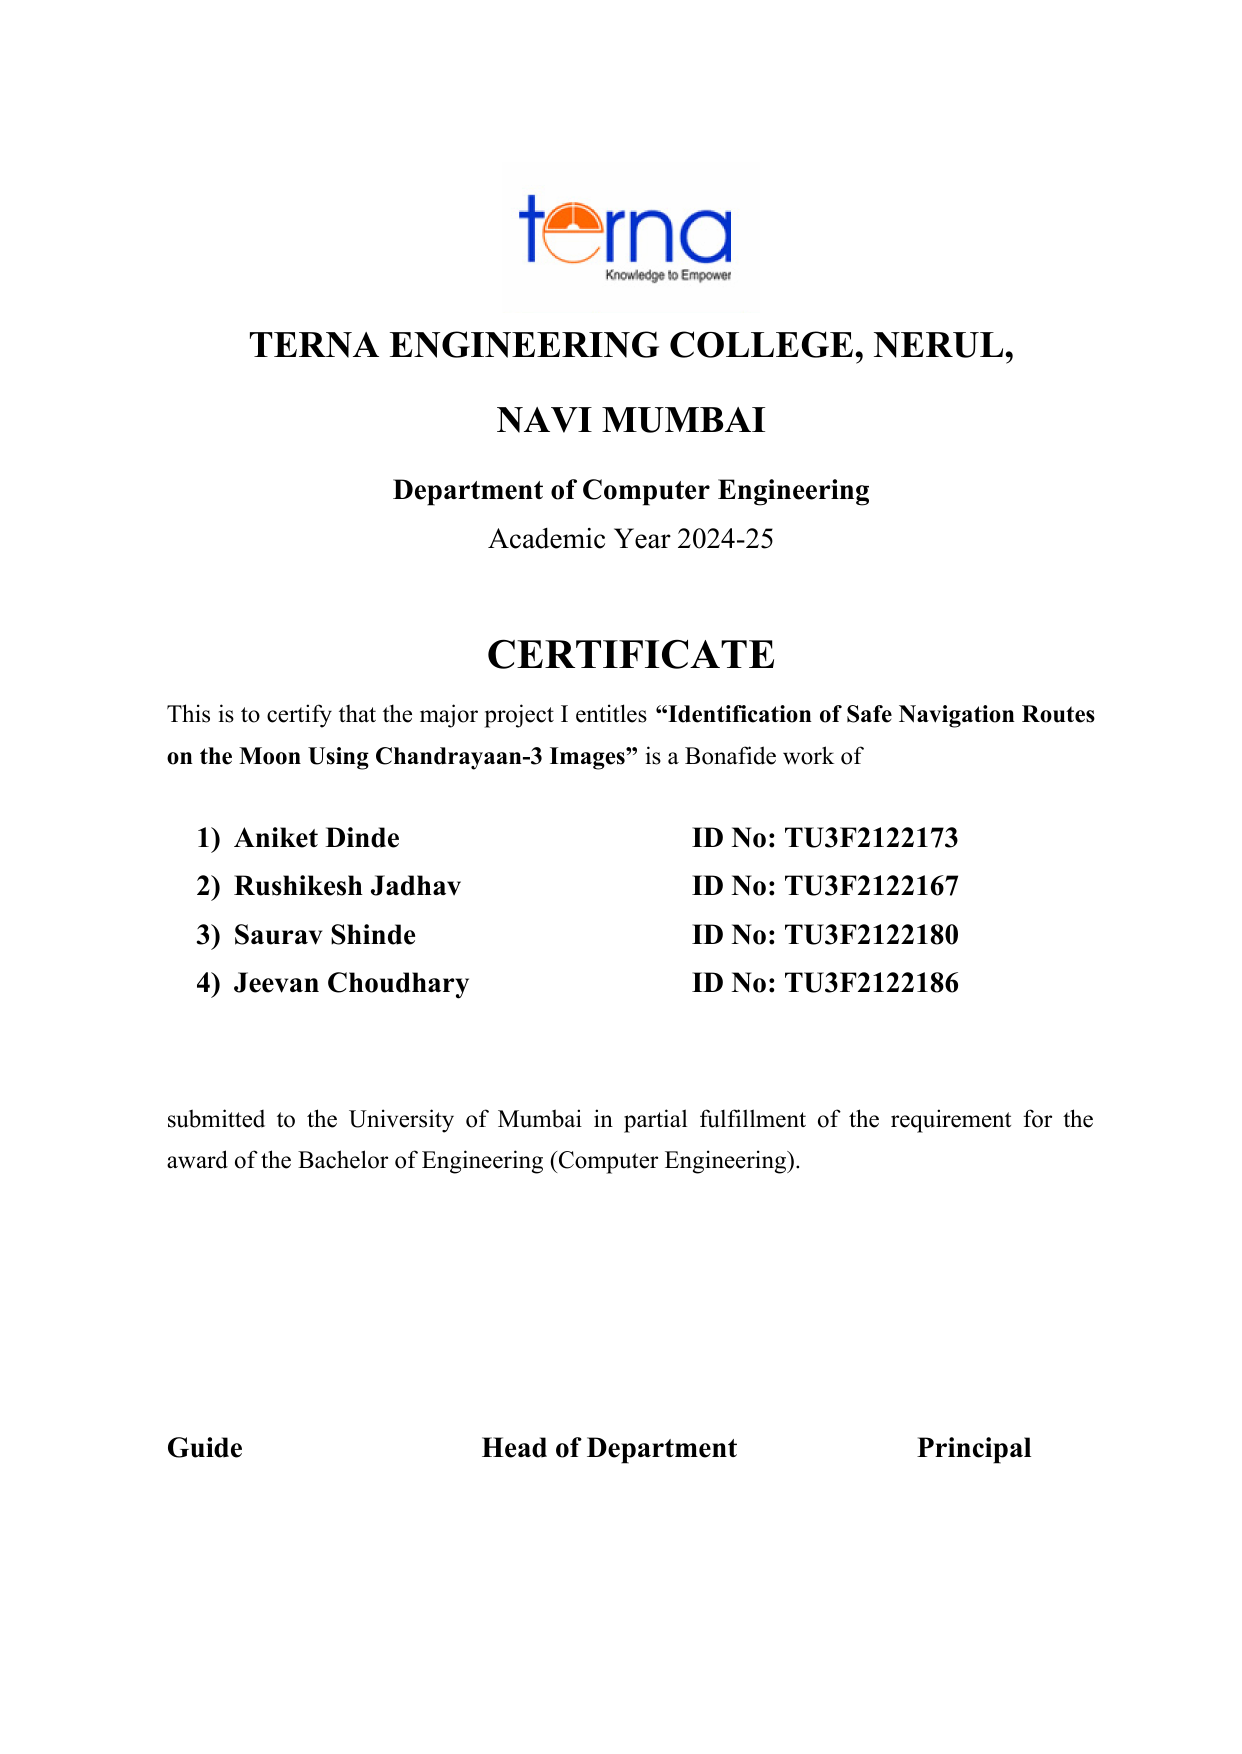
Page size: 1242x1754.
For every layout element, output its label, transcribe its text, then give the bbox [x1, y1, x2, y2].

list Rushikesh Jadhav ID No: TU3F2122167 [196, 870, 1096, 902]
picture [502, 162, 761, 313]
text submitted to the University of Mumbai in partial fulfillment of the requirement for the award of the Bachelor of Engineering (Computer Engineering). [167, 1105, 1096, 1174]
text Department of Computer Engineering [167, 474, 1096, 506]
text This is to certify that the major project I entitles “Identification of Safe Navigation Routes on the Moon Using Chandrayaan-3 Images” is a Bonafide work of [167, 701, 1096, 770]
text NAVI MUMBAI [167, 399, 1096, 440]
list Jeevan Choudhary ID No: TU3F2122186 [196, 967, 1096, 999]
list Saurav Shinde ID No: TU3F2122180 [196, 918, 1096, 950]
text CERTIFICATE [167, 631, 1096, 678]
text TERNA ENGINEERING COLLEGE, NERUL, [167, 324, 1096, 366]
list Aniket Dinde ID No: TU3F2122173 [196, 821, 1096, 853]
text Guide Head of Department Principal [167, 1432, 1096, 1464]
text Academic Year 2024-25 [167, 522, 1096, 554]
